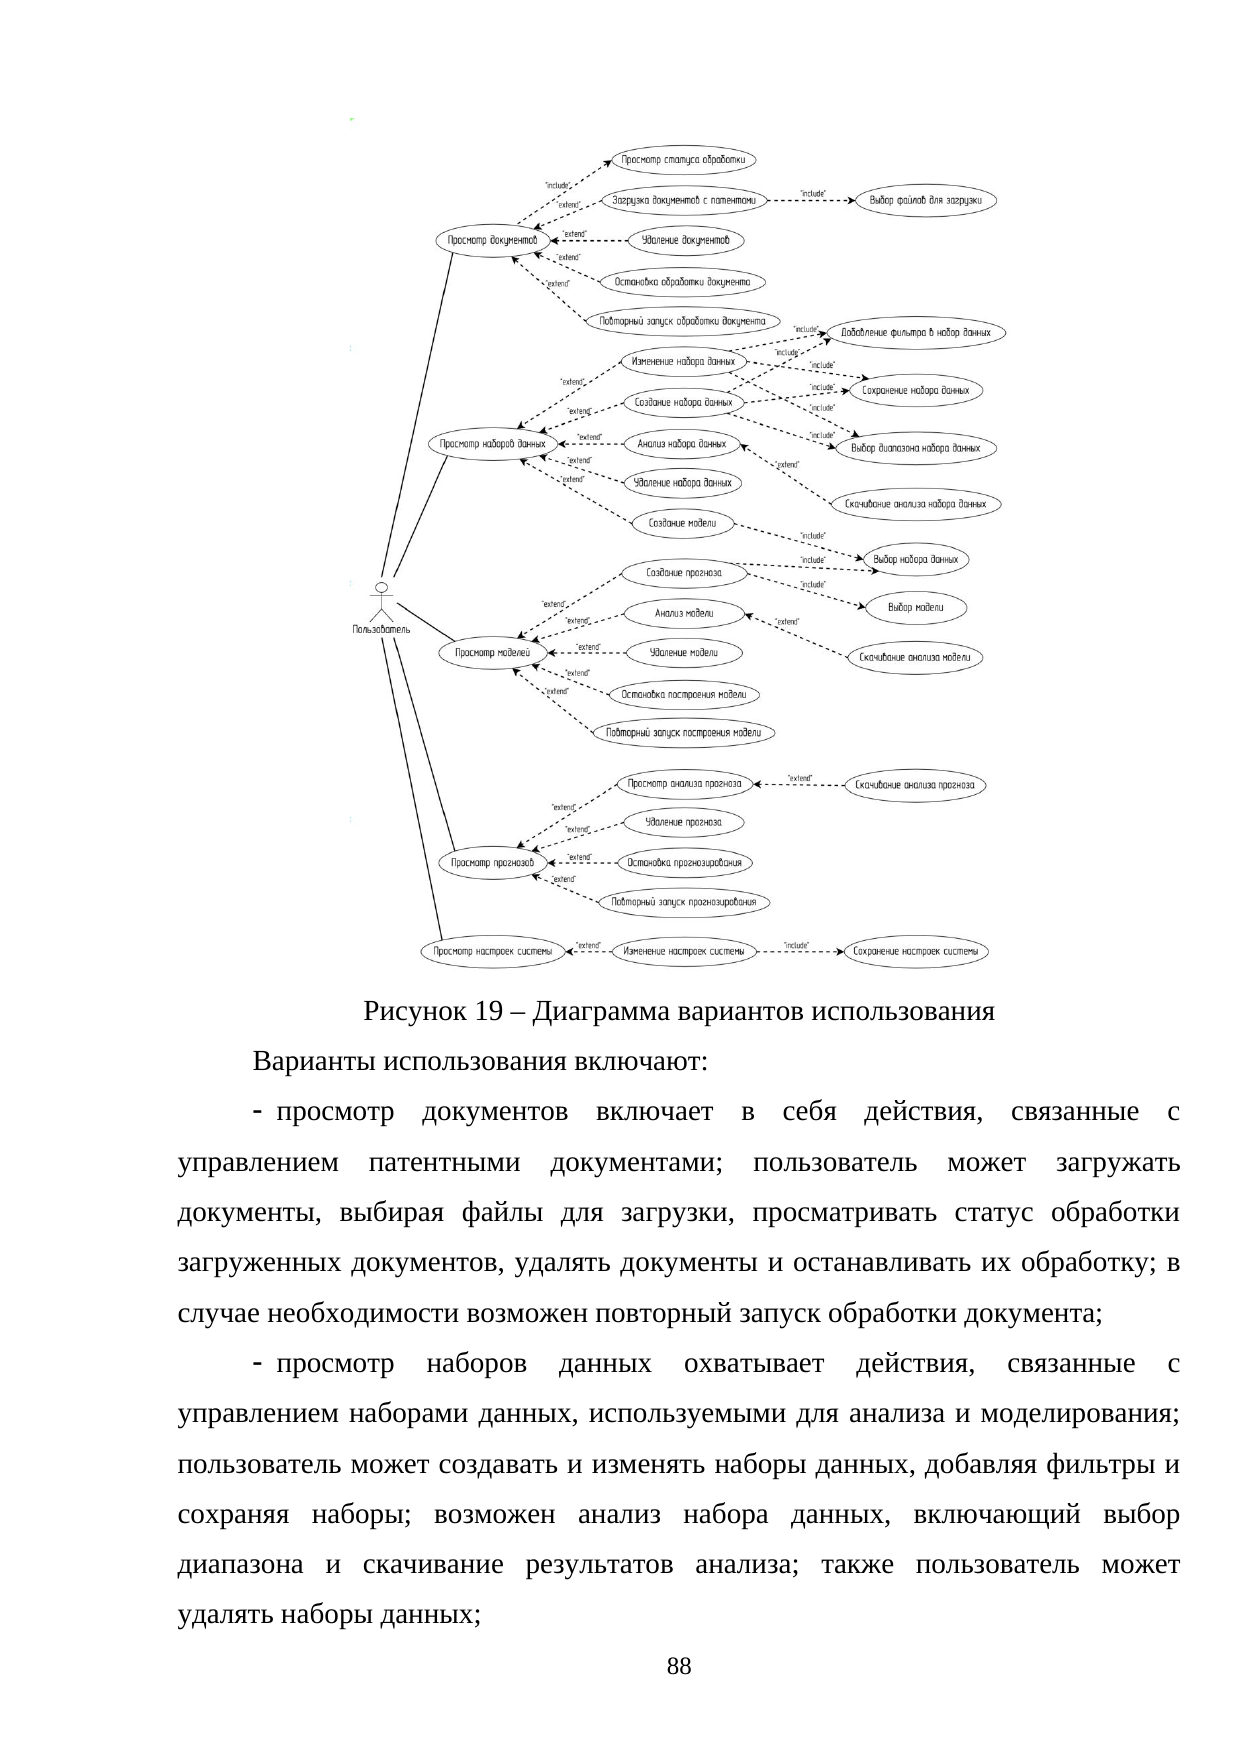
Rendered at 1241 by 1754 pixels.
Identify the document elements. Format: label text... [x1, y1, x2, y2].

text Варианты использования включают: [177, 1043, 1181, 1077]
picture [349, 118, 1009, 976]
text просмотр наборов данных охватывает действия, связанные с управлением наборами данных, используемыми для анализа и моделирования; пользователь может создавать и изменять наборы данных, добавляя фильтры и сохраняя наборы; возможен анализ набора данных, включающий выбор диапазона и скачивание результатов анализа; также пользователь может удалять наборы данных; [177, 1345, 1181, 1630]
text просмотр документов включает в себя действия, связанные с управлением патентными документами; пользователь может загружать документы, выбирая файлы для загрузки, просматривать статус обработки загруженных документов, удалять документы и останавливать их обработку; в случае необходимости возможен повторный запуск обработки документа; [177, 1093, 1181, 1328]
text Рисунок 19 – Диаграмма вариантов использования [177, 993, 1181, 1026]
